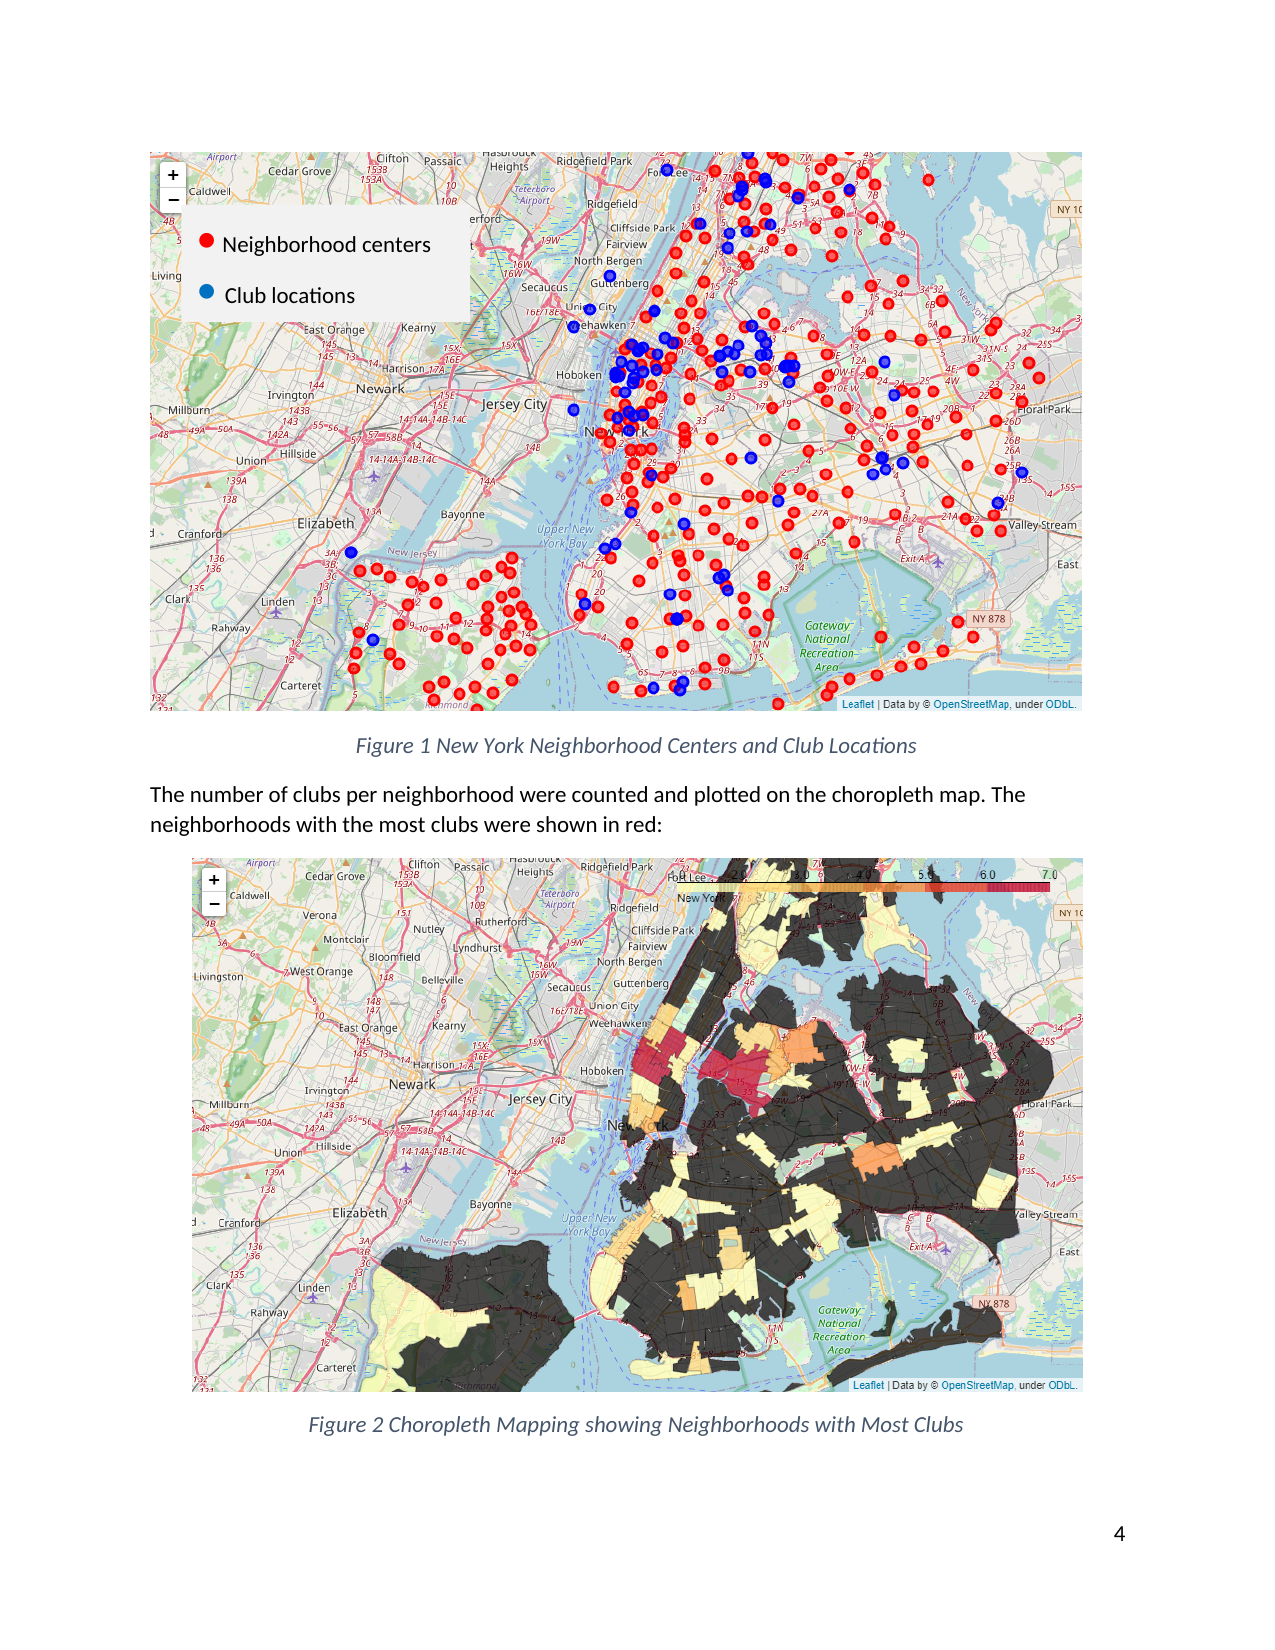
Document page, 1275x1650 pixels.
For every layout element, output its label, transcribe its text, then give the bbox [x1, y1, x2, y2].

text The number of clubs per neighborhood were counted and plotted on the choropleth map. The neighborhoods with the most clubs were shown in red: [150, 780, 1125, 838]
text Figure 2 Choropleth Mapping showing Neighborhoods with Most Clubs [150, 1411, 1125, 1439]
picture [192, 857, 1083, 1392]
text Figure 1 New York Neighborhood Centers and Club Locations [150, 731, 1125, 759]
picture [150, 149, 1084, 711]
